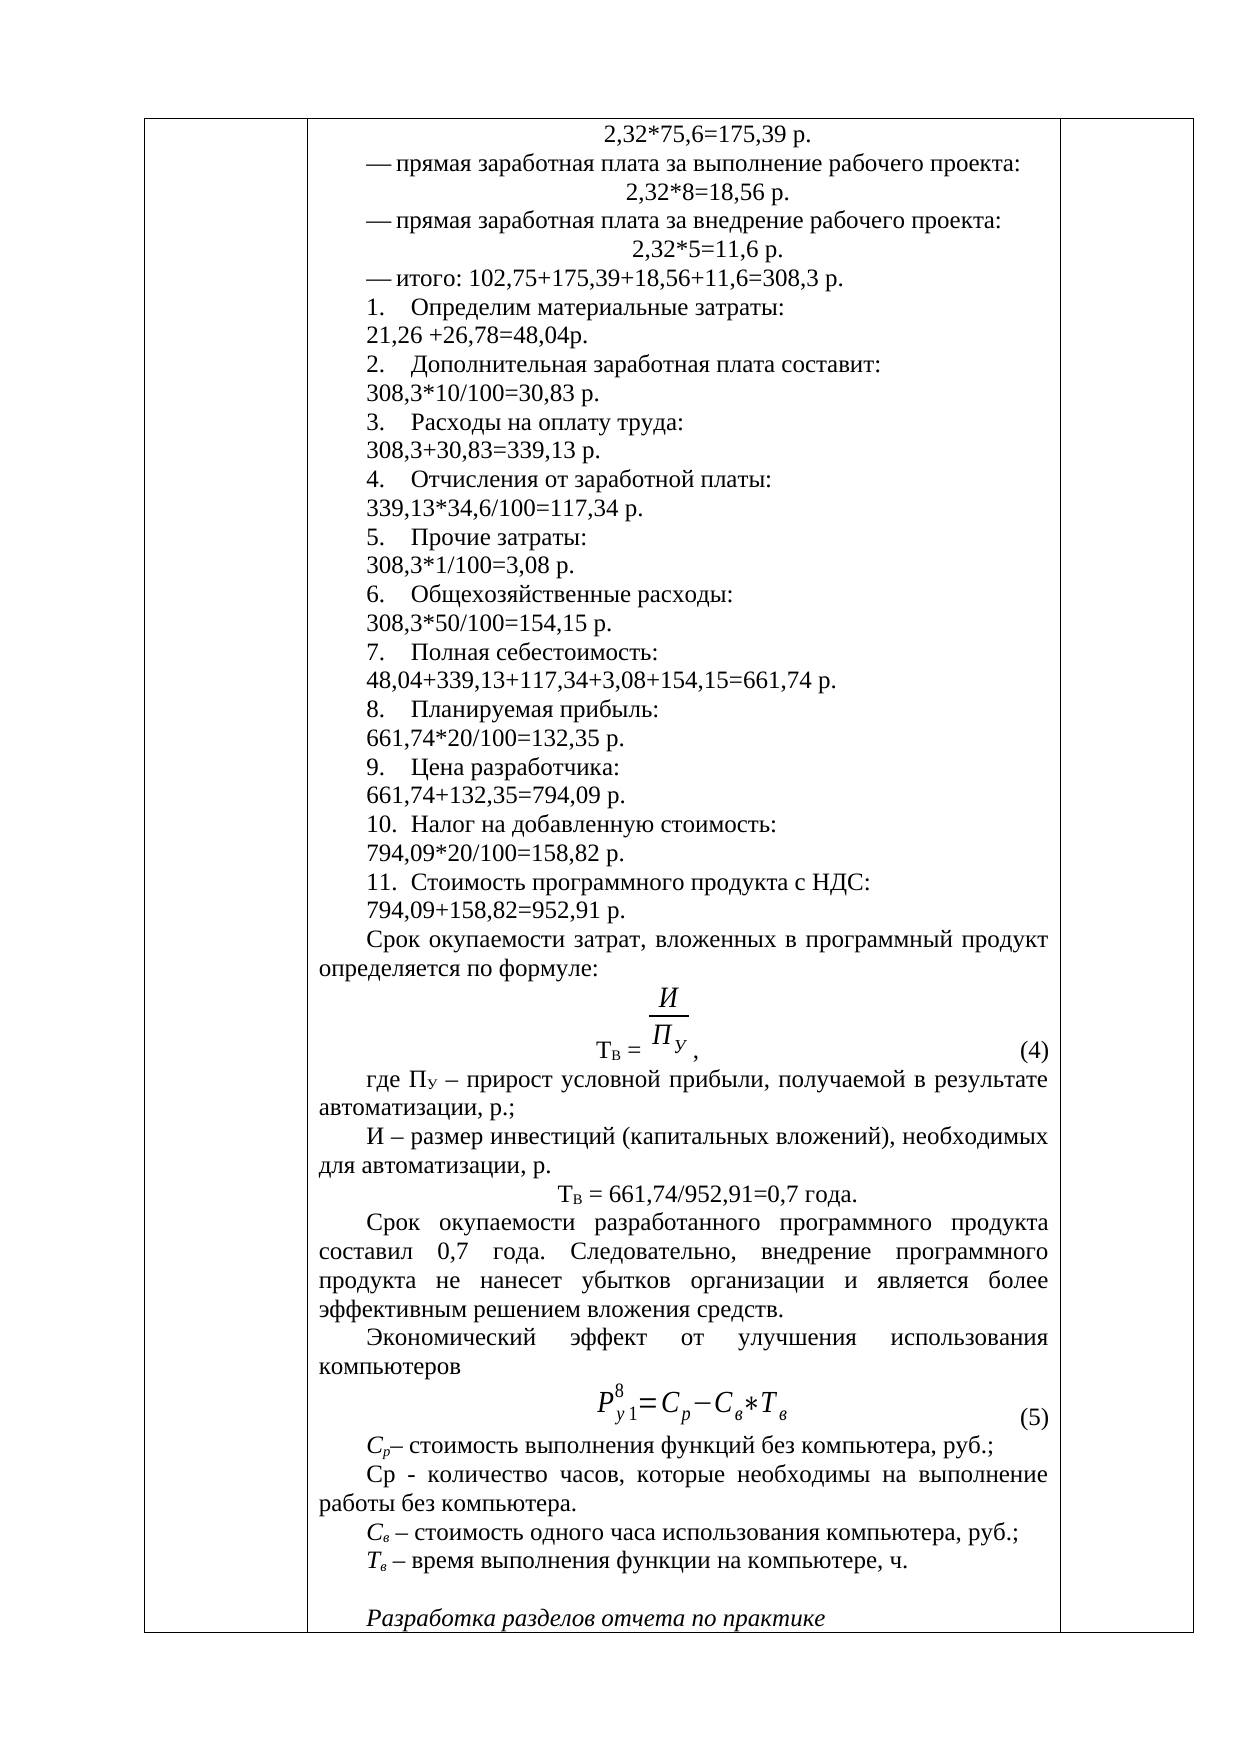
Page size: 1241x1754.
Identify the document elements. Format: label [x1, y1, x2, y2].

table_cell [145, 119, 307, 1632]
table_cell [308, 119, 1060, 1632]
table_cell [1061, 119, 1193, 1632]
